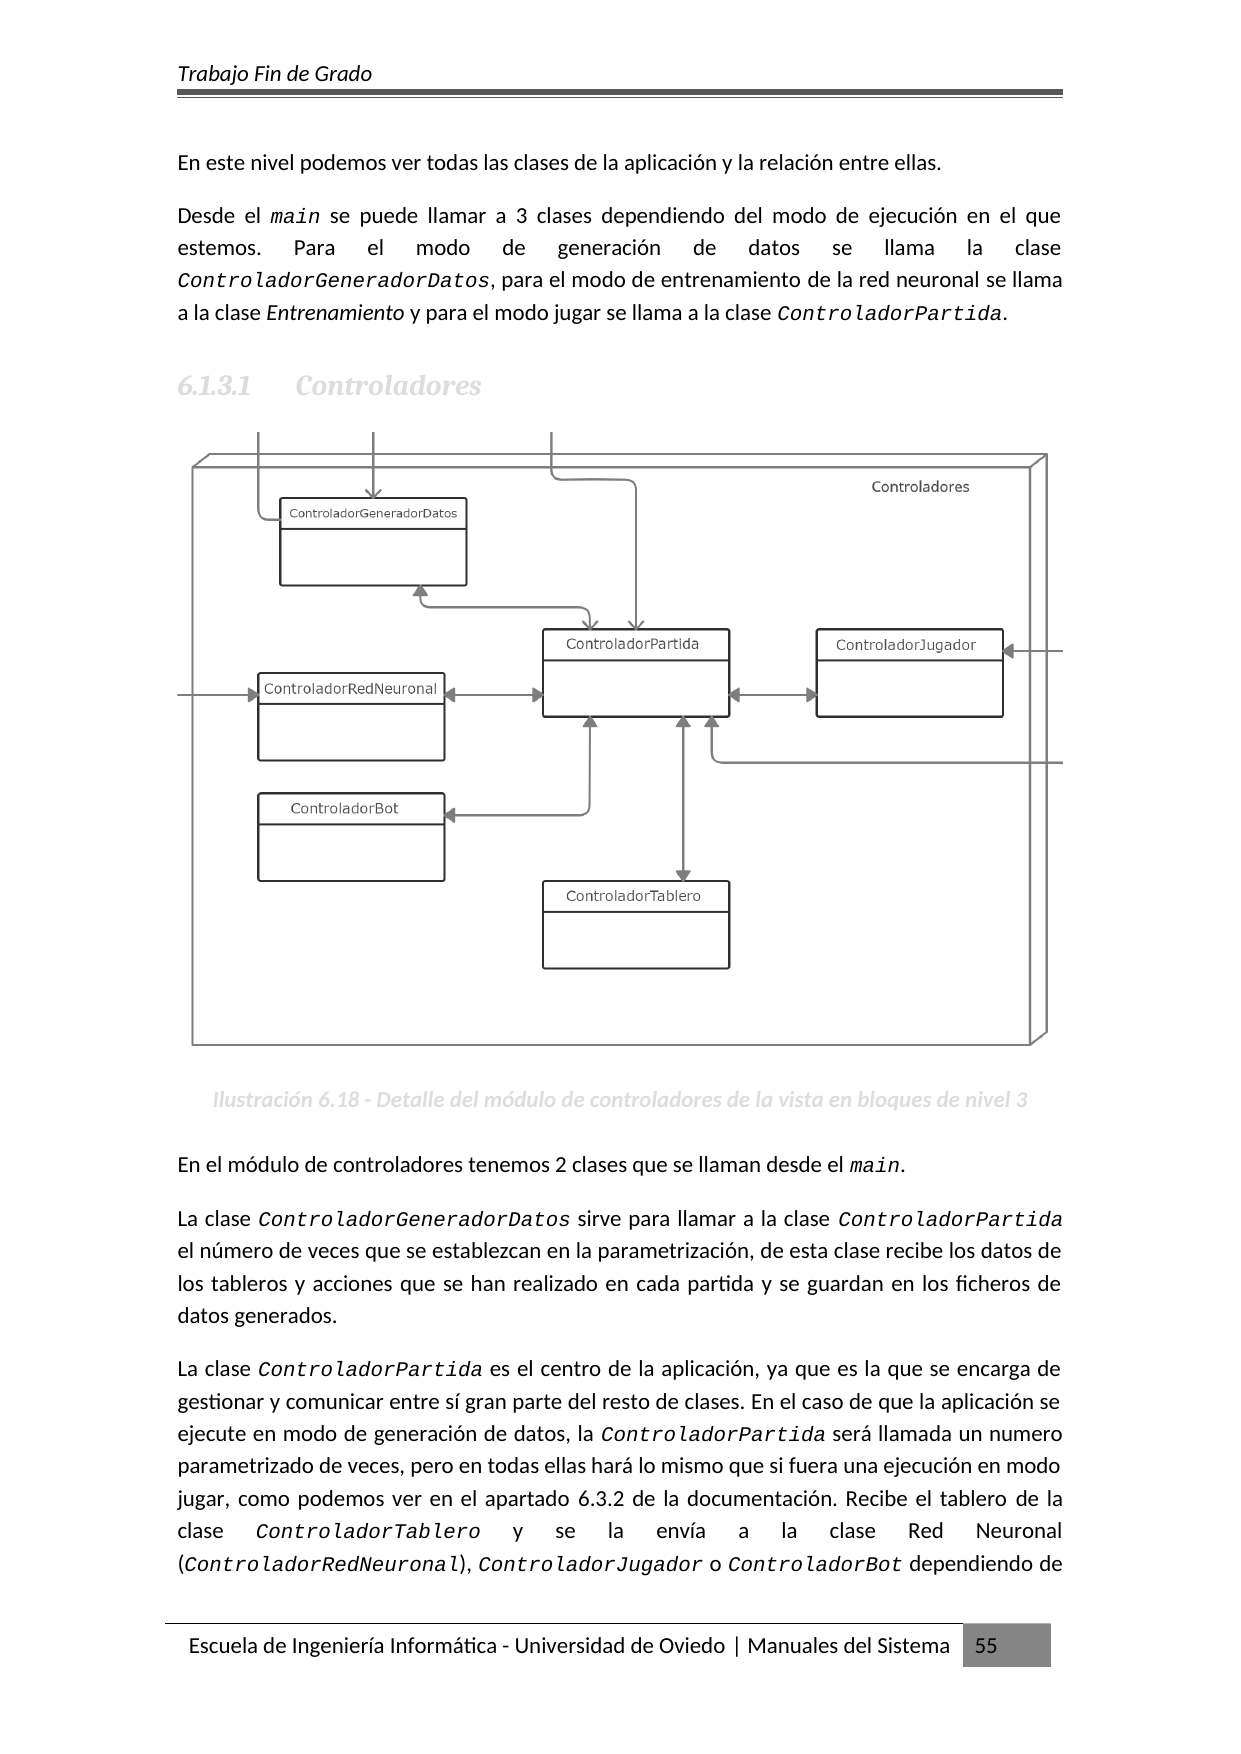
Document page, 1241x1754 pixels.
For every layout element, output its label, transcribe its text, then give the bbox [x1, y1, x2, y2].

text La clase ControladorGeneradorDatos sirve para llamar a la clase ControladorPartida el número de veces que se establezcan en la parametrización, de esta clase recibe los datos de los tableros y acciones que se han realizado en cada partida y se guardan en los ficheros de datos generados. [177, 1204, 1063, 1329]
text En este nivel podemos ver todas las clases de la aplicación y la relación entre ellas. [177, 148, 1063, 176]
subtitle Controladores [177, 369, 1063, 402]
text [177, 1354, 1063, 1577]
text En el módulo de controladores tenemos 2 clases que se llaman desde el main. [177, 1150, 1063, 1179]
picture [177, 432, 1063, 1060]
text Desde el main se puede llamar a 3 clases dependiendo del modo de ejecución en el que estemos. Para el modo de generación de datos se llama la clase ControladorGeneradorDatos, para el modo de entrenamiento de la red neuronal se llama a la clase Entrenamiento y para el modo jugar se llama a la clase ControladorPartida. [177, 201, 1063, 327]
